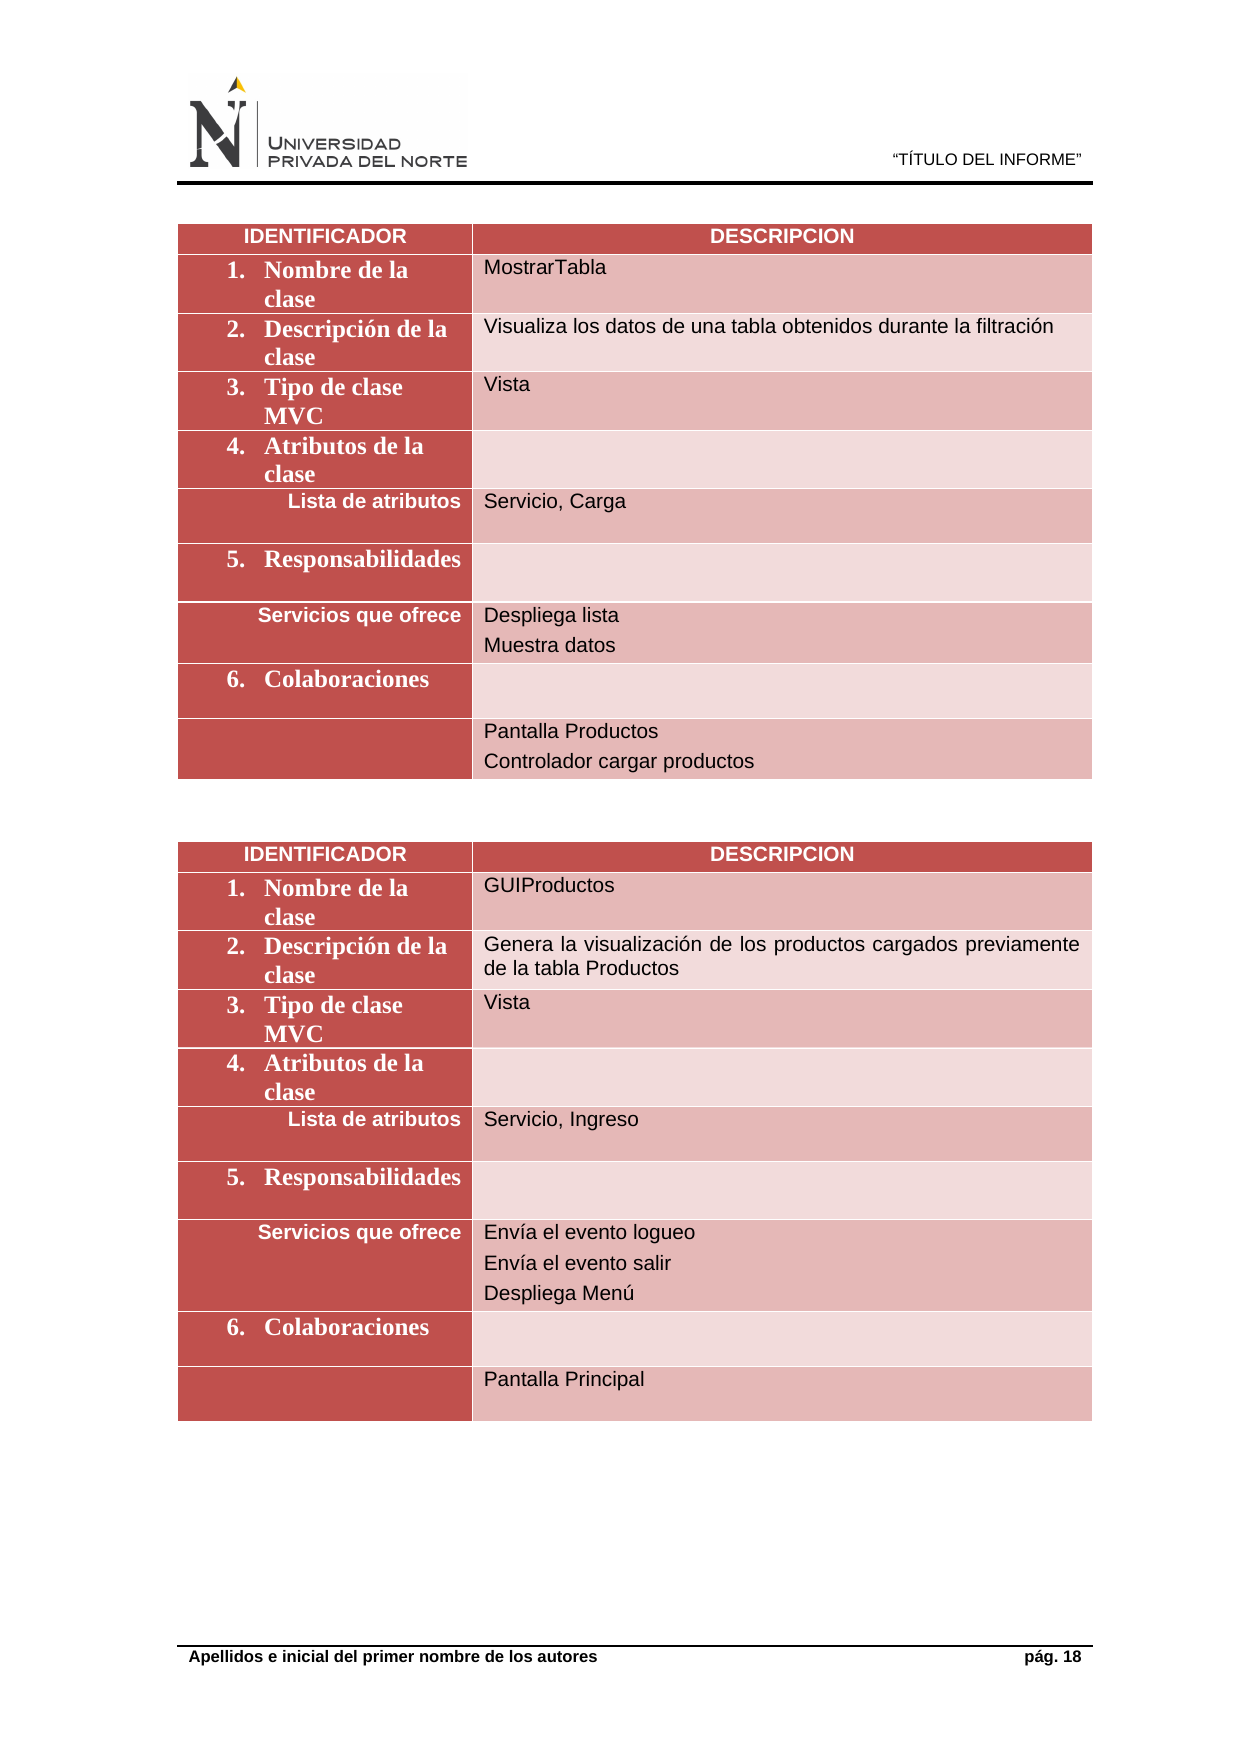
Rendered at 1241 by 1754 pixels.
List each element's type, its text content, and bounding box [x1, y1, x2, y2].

table_cell Descripción de la clase [178, 931, 472, 989]
table_cell [473, 664, 1092, 718]
table_cell Pantalla Productos Controlador cargar productos [473, 719, 1092, 779]
table_cell Envía el evento logueo Envía el evento salir Despliega Menú [473, 1220, 1092, 1311]
table_cell [473, 544, 1092, 601]
table_cell [473, 1162, 1092, 1219]
table_cell Visualiza los datos de una tabla obtenidos durante la filtración [473, 314, 1092, 371]
table_cell Lista de atributos [178, 489, 472, 543]
table_cell Servicio, Carga [473, 489, 1092, 543]
table_cell Colaboraciones [178, 1312, 472, 1366]
table_cell [473, 431, 1092, 488]
table_cell Atributos de la clase [178, 1049, 472, 1106]
table_cell Despliega lista Muestra datos [473, 603, 1092, 663]
table_cell [473, 1049, 1092, 1106]
table_cell Colaboraciones [178, 664, 472, 718]
table_cell Servicios que ofrece [178, 603, 472, 663]
table_header DESCRIPCION [473, 224, 1092, 254]
table_header IDENTIFICADOR [178, 224, 472, 254]
table_cell GUIProductos [473, 873, 1092, 930]
table_cell Pantalla Principal [473, 1367, 1092, 1421]
table_cell Vista [473, 990, 1092, 1047]
table_cell Lista de atributos [178, 1107, 472, 1161]
table_cell Tipo de clase MVC [178, 372, 472, 430]
table_cell [178, 1367, 472, 1421]
table_cell Vista [473, 372, 1092, 430]
table_cell Atributos de la clase [178, 431, 472, 488]
picture [188, 73, 469, 169]
table_header IDENTIFICADOR [178, 842, 472, 872]
table_cell MostrarTabla [473, 255, 1092, 313]
table_cell Nombre de la clase [178, 255, 472, 313]
table_header DESCRIPCION [473, 842, 1092, 872]
table_cell Servicios que ofrece [178, 1220, 472, 1311]
table_cell Servicio, Ingreso [473, 1107, 1092, 1161]
table_cell Genera la visualización de los productos cargados previamente de la tabla Productos [473, 931, 1092, 989]
table_cell Descripción de la clase [178, 314, 472, 371]
table_cell [473, 1312, 1092, 1366]
table_cell Responsabilidades [178, 1162, 472, 1219]
table_cell [178, 719, 472, 779]
table_cell Nombre de la clase [178, 873, 472, 930]
table_cell Responsabilidades [178, 544, 472, 601]
table_cell Tipo de clase MVC [178, 990, 472, 1047]
